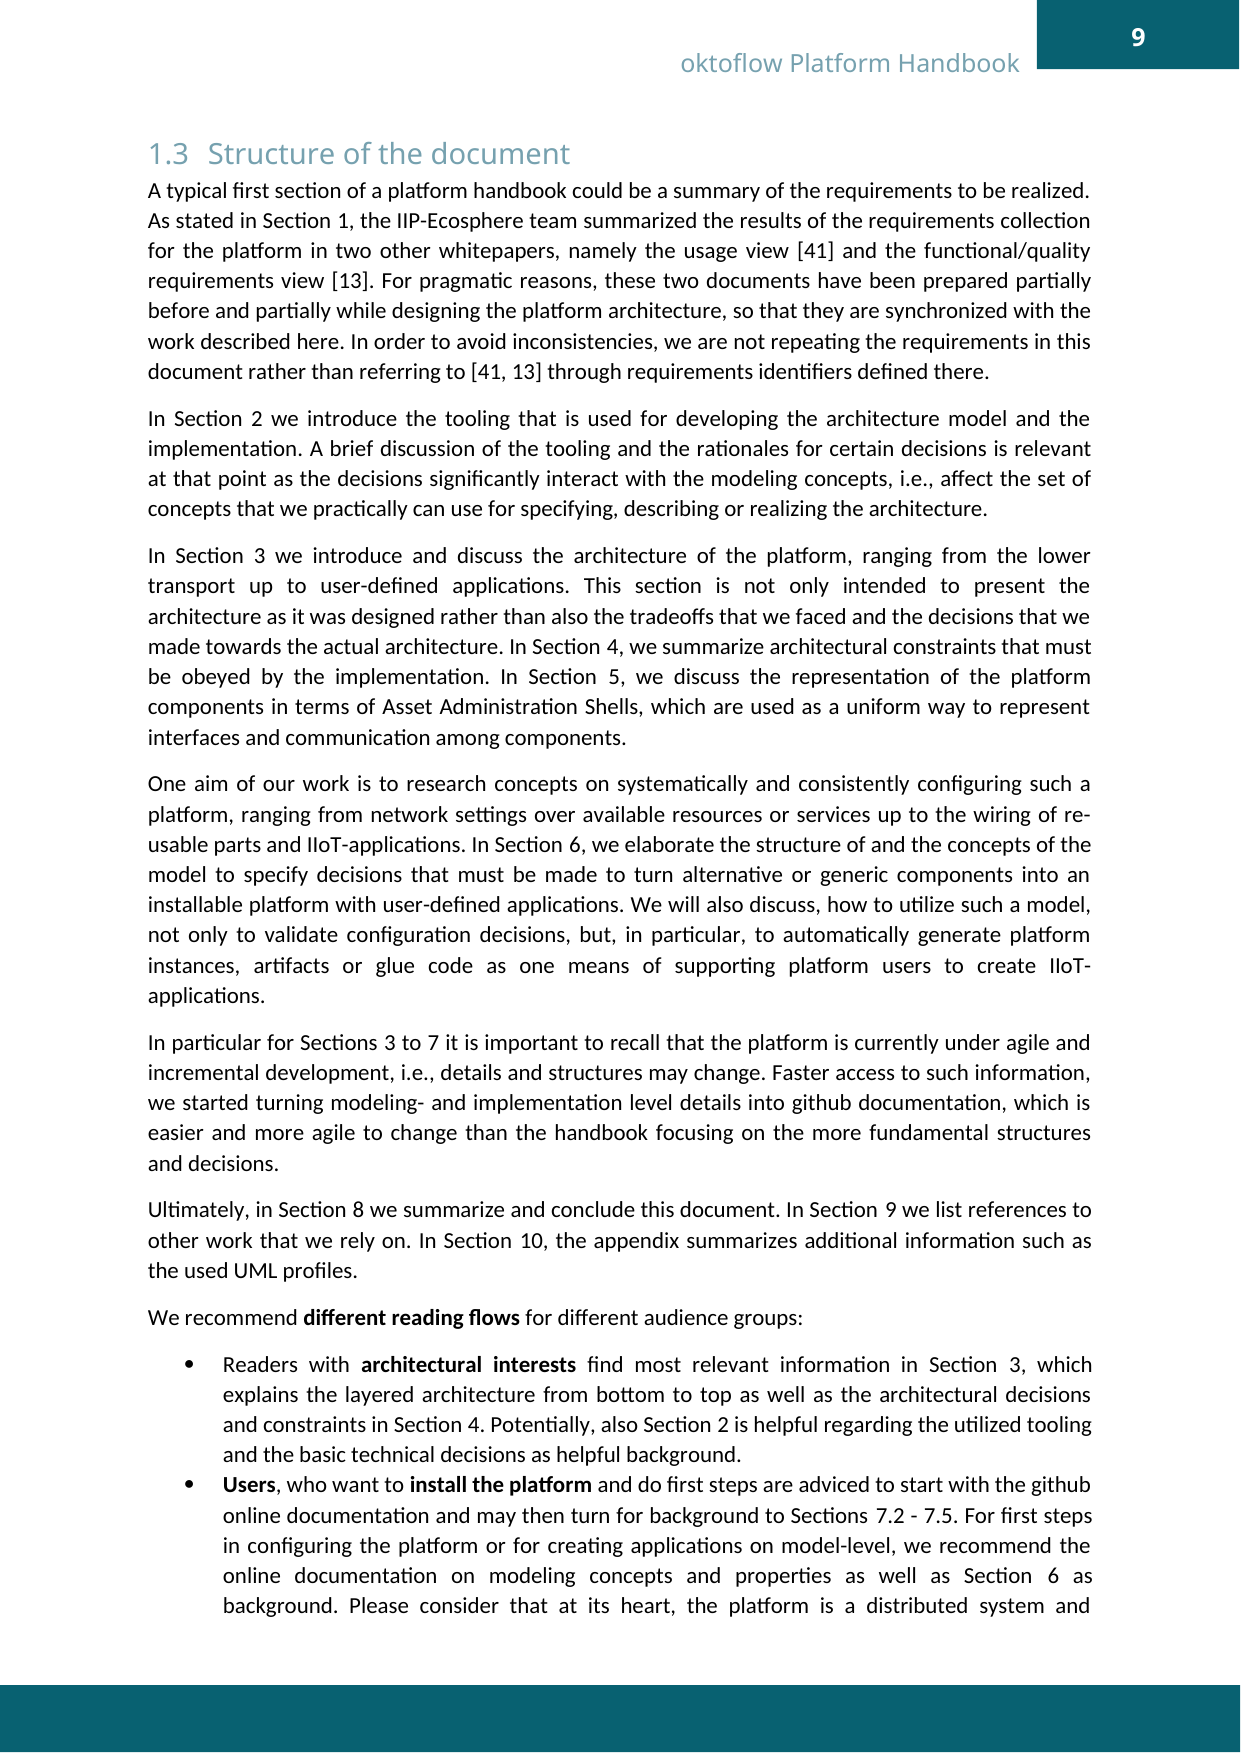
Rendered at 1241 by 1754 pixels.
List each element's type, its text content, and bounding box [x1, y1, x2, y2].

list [185, 1471, 1093, 1619]
subtitle Structure of the document [148, 133, 1093, 173]
text We recommend different reading flows for different audience groups: [148, 1303, 1093, 1331]
text In particular for Sections 3 to 7 it is important to recall that the platform is currently under agile and incremental development, i.e., details and structures may change. Faster access to such information, we started turning modeling- and implementation level details into github documentation, which is easier and more agile to change than the handbook focusing on the more fundamental structures and decisions. [148, 1028, 1093, 1177]
text A typical first section of a platform handbook could be a summary of the requirements to be realized. As stated in Section 1, the IIP-Ecosphere team summarized the results of the requirements collection for the platform in two other whitepapers, namely the usage view [41] and the functional/quality requirements view [13]. For pragmatic reasons, these two documents have been prepared partially before and partially while designing the platform architecture, so that they are synchronized with the work described here. In order to avoid inconsistencies, we are not repeating the requirements in this document rather than referring to [41, 13] through requirements identifiers defined there. [148, 176, 1093, 385]
text In Section 3 we introduce and discuss the architecture of the platform, ranging from the lower transport up to user-defined applications. This section is not only intended to present the architecture as it was designed rather than also the tradeoffs that we faced and the decisions that we made towards the actual architecture. In Section 4, we summarize architectural constraints that must be obeyed by the implementation. In Section 5, we discuss the representation of the platform components in terms of Asset Administration Shells, which are used as a uniform way to represent interfaces and communication among components. [148, 541, 1093, 751]
text Ultimately, in Section 8 we summarize and conclude this document. In Section 9 we list references to other work that we rely on. In Section 10, the appendix summarizes additional information such as the used UML profiles. [148, 1196, 1093, 1284]
text One aim of our work is to research concepts on systematically and consistently configuring such a platform, ranging from network settings over available resources or services up to the wiring of re-usable parts and IIoT-applications. In Section 6, we elaborate the structure of and the concepts of the model to specify decisions that must be made to turn alternative or generic components into an installable platform with user-defined applications. We will also discuss, how to utilize such a model, not only to validate configuration decisions, but, in particular, to automatically generate platform instances, artifacts or glue code as one means of supporting platform users to create IIoT-applications. [148, 769, 1093, 1009]
text In Section 2 we introduce the tooling that is used for developing the architecture model and the implementation. A brief discussion of the tooling and the rationales for certain decisions is relevant at that point as the decisions significantly interact with the modeling concepts, i.e., affect the set of concepts that we practically can use for specifying, describing or realizing the architecture. [148, 404, 1093, 522]
list Readers with architectural interests find most relevant information in Section 3, which explains the layered architecture from bottom to top as well as the architectural decisions and constraints in Section 4. Potentially, also Section 2 is helpful regarding the utilized tooling and the basic technical decisions as helpful background. [185, 1350, 1093, 1468]
